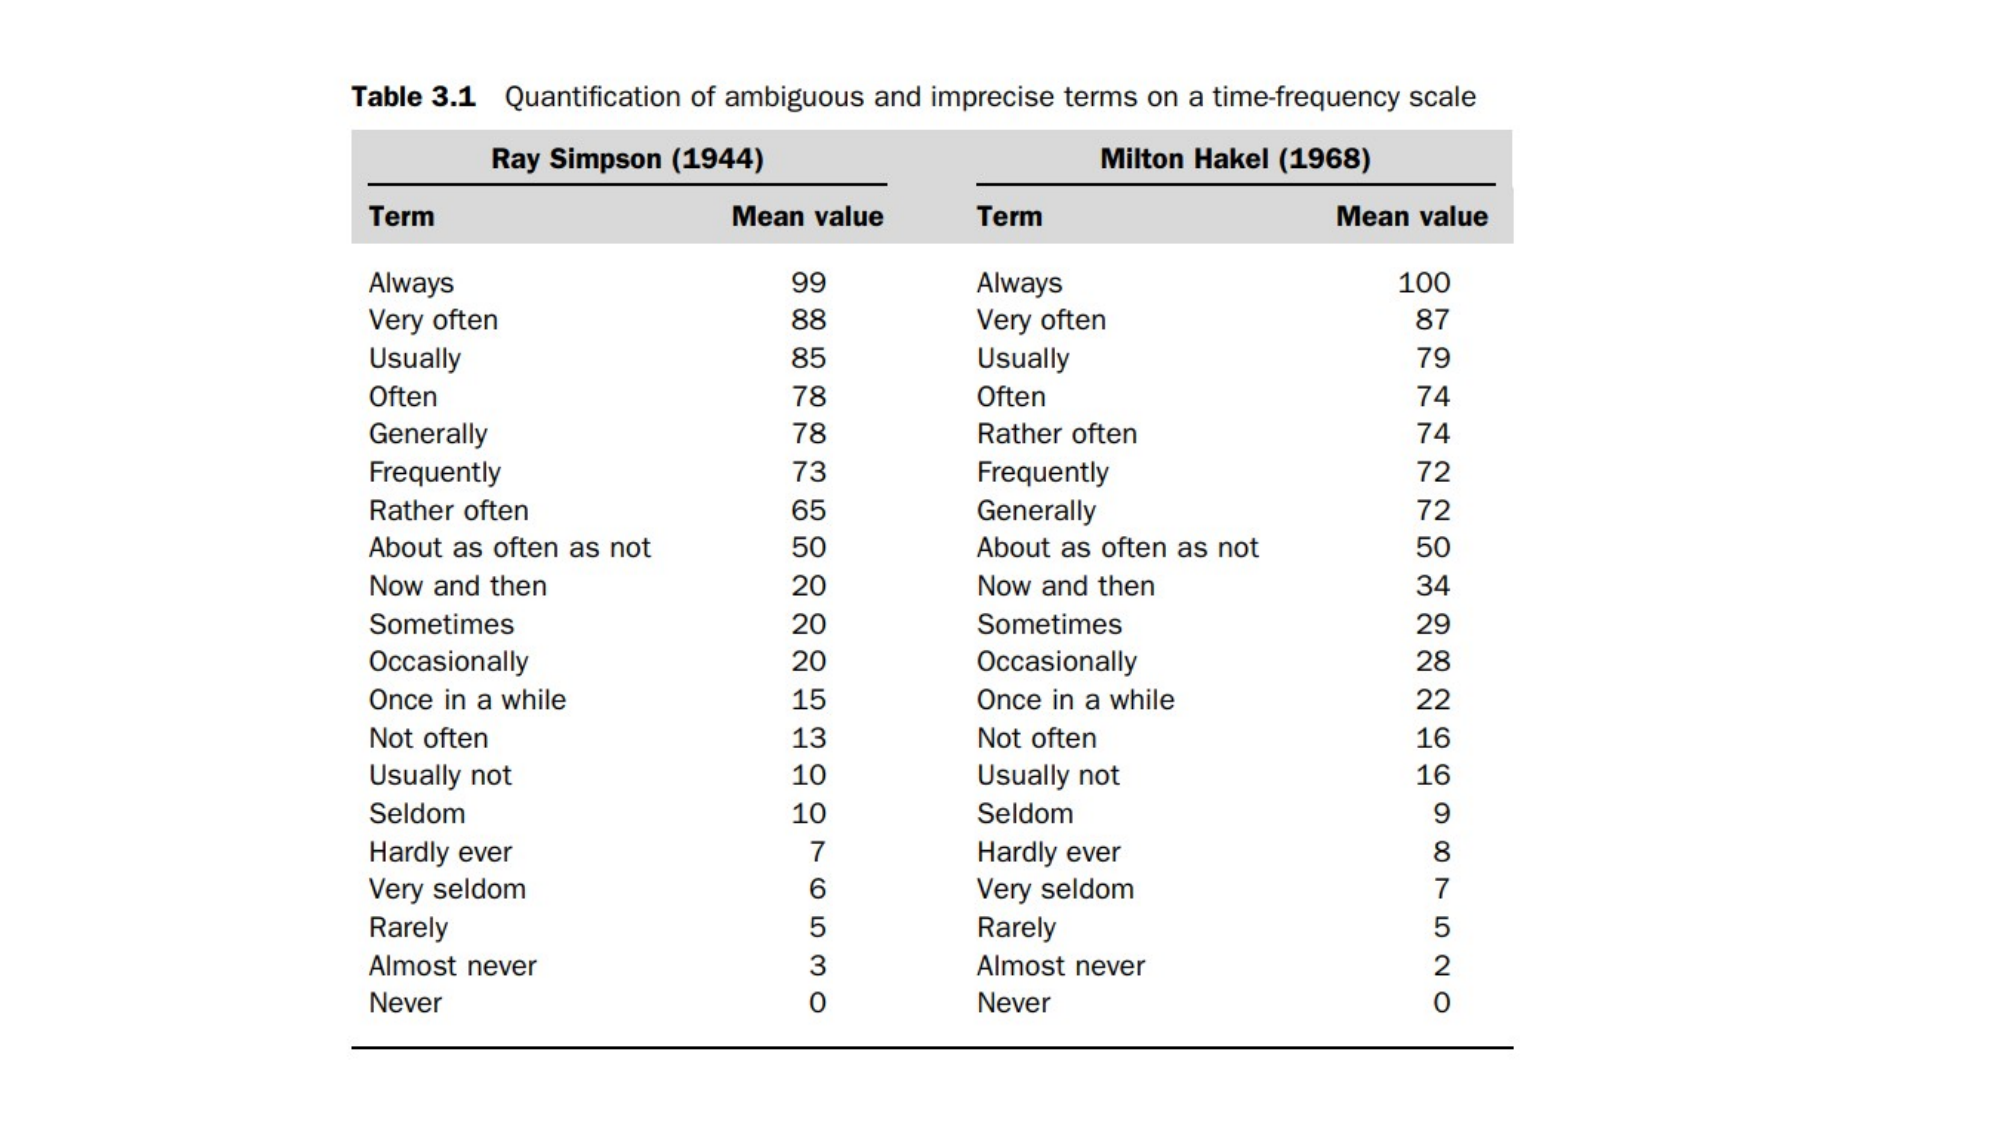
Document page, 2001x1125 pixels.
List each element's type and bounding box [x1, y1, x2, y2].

picture [217, 31, 1662, 1085]
